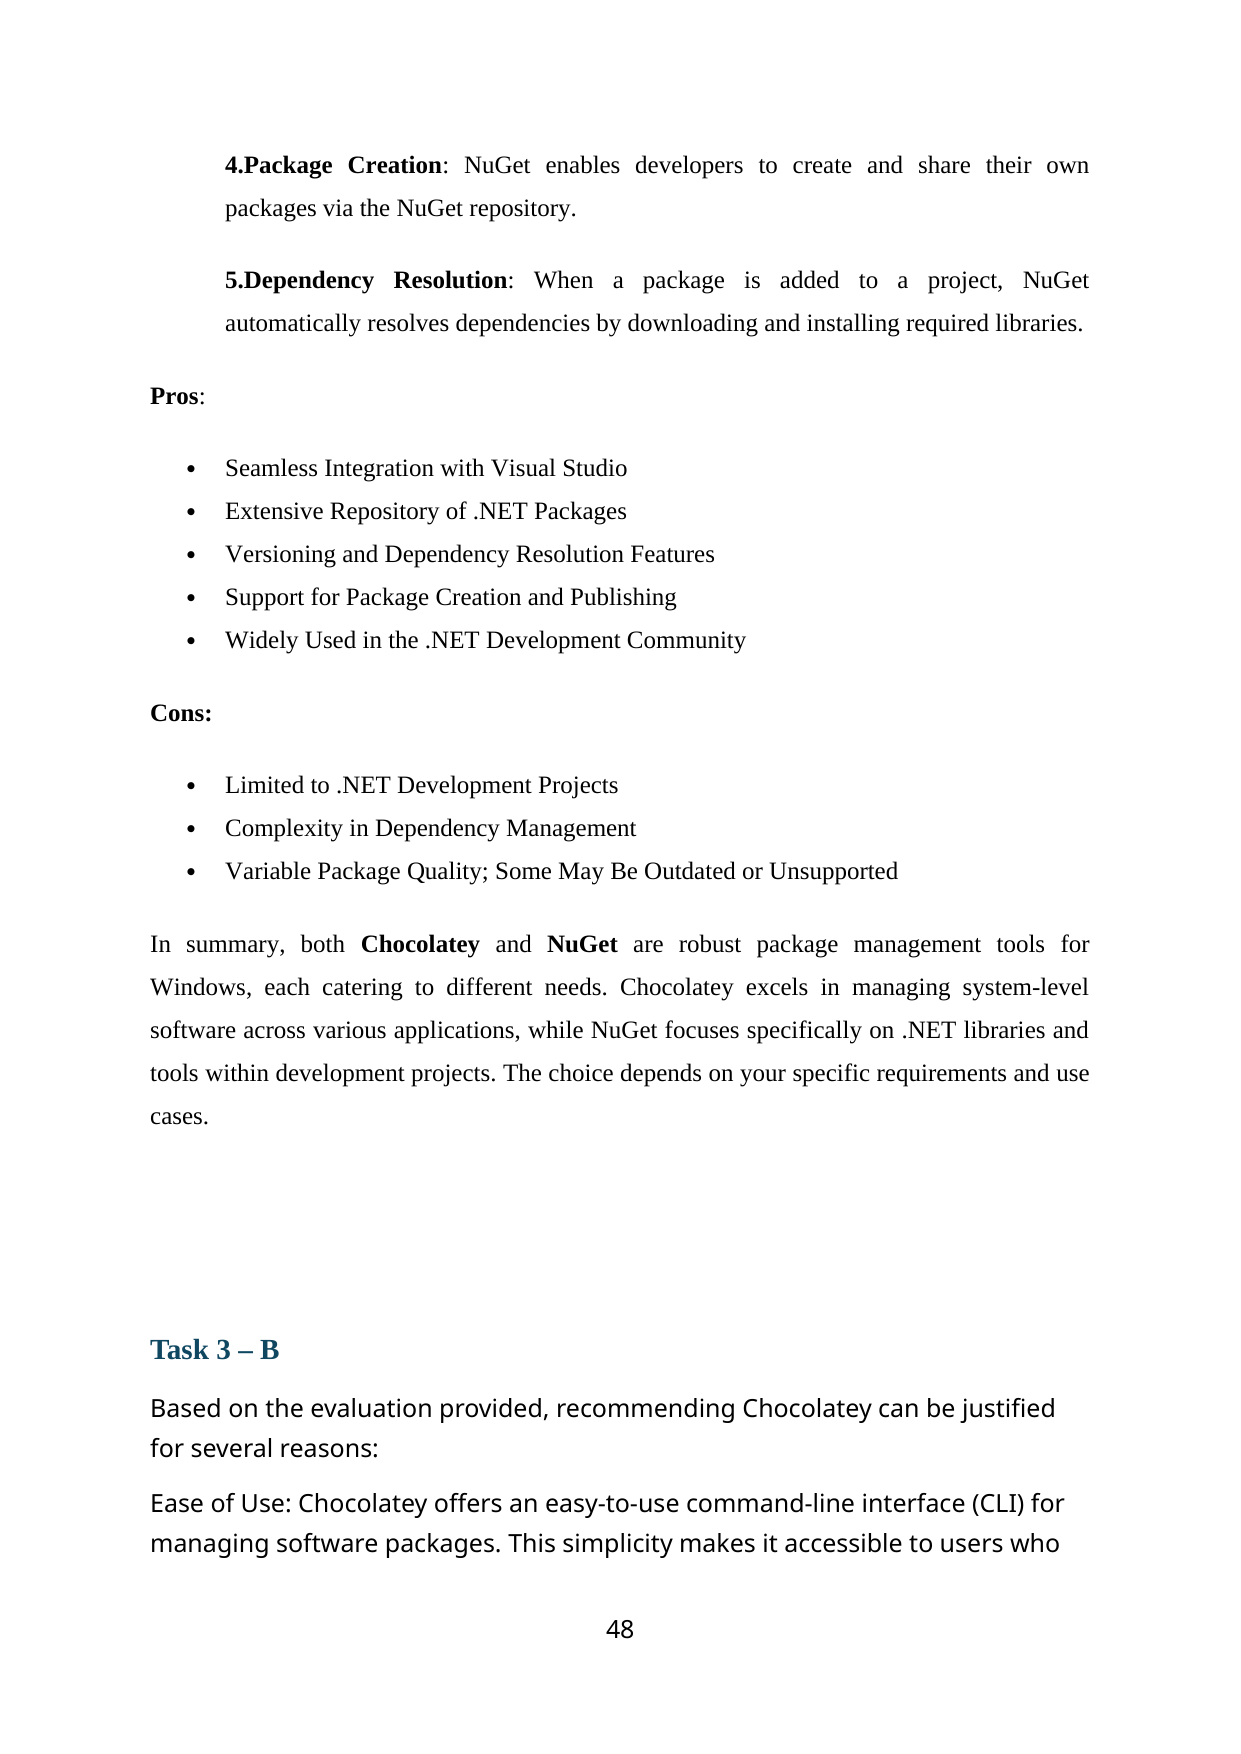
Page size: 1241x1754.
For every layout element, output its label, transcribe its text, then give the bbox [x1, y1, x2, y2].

list Support for Package Creation and Publishing [187, 582, 1090, 611]
list Complexity in Dependency Management [187, 813, 1090, 842]
subtitle Task 3 – B [150, 1332, 1090, 1366]
list Widely Used in the .NET Development Community [187, 626, 1090, 654]
list Variable Package Quality; Some May Be Outdated or Unsupported [187, 856, 1090, 885]
list Limited to .NET Development Projects [187, 770, 1090, 799]
text Pros: [150, 381, 1090, 409]
text 4.Package Creation: NuGet enables developers to create and share their own packages via the NuGet repository. [225, 150, 1090, 222]
text 5.Dependency Resolution: When a package is added to a project, NuGet automatically resolves dependencies by downloading and installing required libraries. [225, 265, 1090, 337]
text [150, 1486, 1090, 1559]
text Cons: [150, 698, 1090, 727]
list Extensive Repository of .NET Packages [187, 496, 1090, 525]
list Versioning and Dependency Resolution Features [187, 539, 1090, 568]
list Seamless Integration with Visual Studio [187, 453, 1090, 482]
text In summary, both Chocolatey and NuGet are robust package management tools for Windows, each catering to different needs. Chocolatey excels in managing system-level software across various applications, while NuGet focuses specifically on .NET libraries and tools within development projects. The choice depends on your specific requirements and use cases. [150, 929, 1090, 1130]
text Based on the evaluation provided, recommending Chocolatey can be justified for several reasons: [150, 1391, 1090, 1464]
